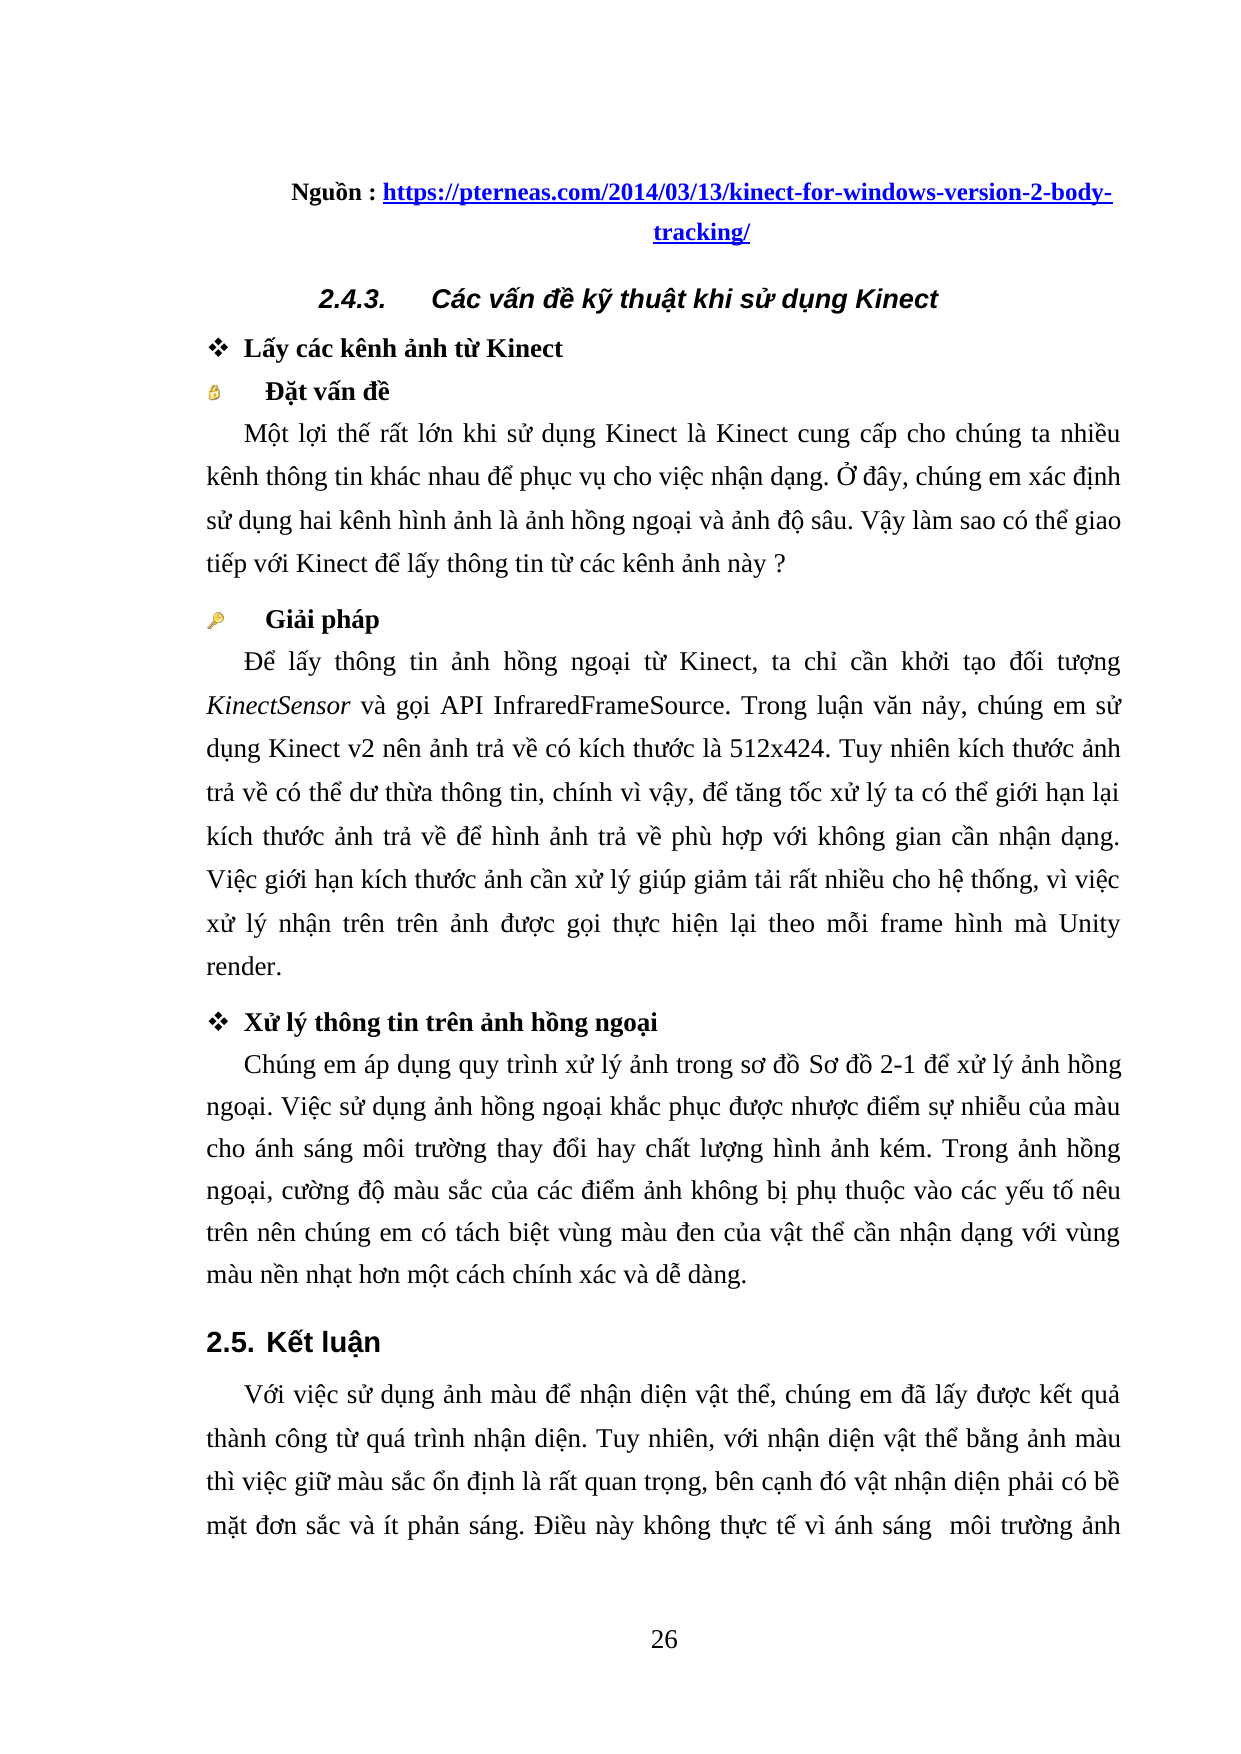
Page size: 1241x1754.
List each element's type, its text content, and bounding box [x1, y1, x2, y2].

subtitle Các vấn đề kỹ thuật khi sử dụng Kinect [281, 283, 1122, 314]
text Giải pháp [206, 603, 1122, 634]
text Xử lý thông tin trên ảnh hồng ngoại [206, 1006, 1122, 1037]
picture [207, 612, 224, 629]
text Để lấy thông tin ảnh hồng ngoại từ Kinect, ta chỉ cần khởi tạo đối tượng KinectSensor và gọi API InfraredFrameSource. Trong luận văn nảy, chúng em sử dụng Kinect v2 nên ảnh trả về có kích thước là 512x424. Tuy nhiên kích thước ảnh trả về có thể dư thừa thông tin, chính vì vậy, để tăng tốc xử lý ta có thể giới hạn lại kích thước ảnh trả về để hình ảnh trả về phù hợp với không gian cần nhận dạng. Việc giới hạn kích thước ảnh cần xử lý giúp giảm tải rất nhiều cho hệ thống, vì việc xử lý nhận trên trên ảnh được gọi thực hiện lại theo mỗi frame hình mà Unity render. [206, 645, 1122, 981]
text Một lợi thế rất lớn khi sử dụng Kinect là Kinect cung cấp cho chúng ta nhiều kênh thông tin khác nhau để phục vụ cho việc nhận dạng. Ở đây, chúng em xác định sử dụng hai kênh hình ảnh là ảnh hồng ngoại và ảnh độ sâu. Vậy làm sao có thể giao tiếp với Kinect để lấy thông tin từ các kênh ảnh này ? [206, 417, 1122, 578]
text Nguồn : https://pterneas.com/2014/03/13/kinect-for-windows-version-2-body-tracking/ [281, 177, 1122, 246]
list Chúng em áp dụng quy trình xử lý ảnh trong sơ đồ Sơ đồ 2-1 để xử lý ảnh hồng ngoại. Việc sử dụng ảnh hồng ngoại khắc phục được nhược điểm sự nhiễu của màu cho ánh sáng môi trường thay đổi hay chất lượng hình ảnh kém. Trong ảnh hồng ngoại, cường độ màu sắc của các điểm ảnh không bị phụ thuộc vào các yếu tố nêu trên nên chúng em có tách biệt vùng màu đen của vật thể cần nhận dạng với vùng màu nền nhạt hơn một cách chính xác và dễ dàng. [206, 1048, 1122, 1289]
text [206, 1378, 1122, 1540]
text Đặt vấn đề [206, 375, 1122, 406]
subtitle Kết luận [206, 1325, 1122, 1359]
text Lấy các kênh ảnh từ Kinect [206, 333, 1122, 364]
picture [207, 383, 221, 401]
